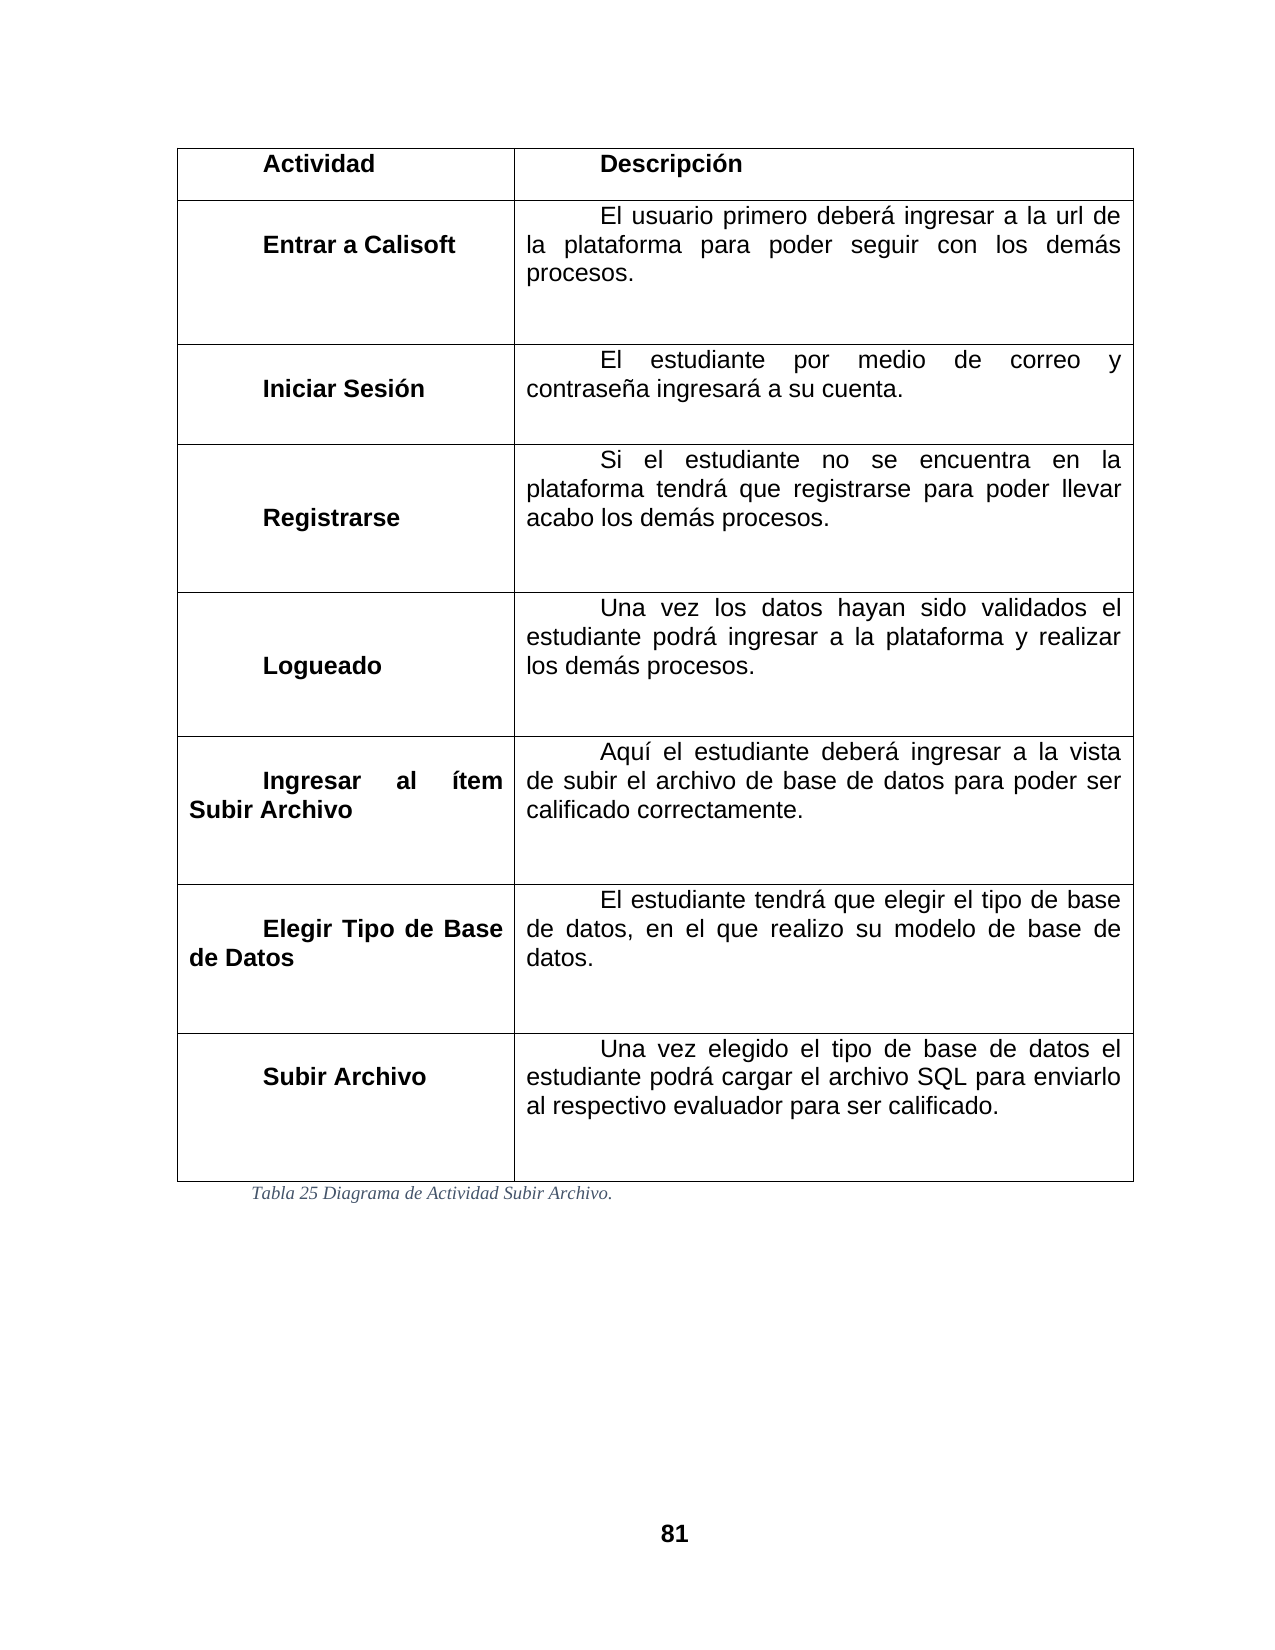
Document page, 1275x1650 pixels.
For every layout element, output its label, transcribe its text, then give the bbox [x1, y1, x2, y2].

table_cell Si el estudiante no se encuentra en la plataforma tendrá que registrarse para poder llevar acabo los demás procesos. [515, 445, 1133, 592]
table_cell Logueado [178, 593, 514, 736]
table_cell Registrarse [178, 445, 514, 592]
table_cell El estudiante por medio de correo y contraseña ingresará a su cuenta. [515, 345, 1133, 444]
table_cell El usuario primero deberá ingresar a la url de la plataforma para poder seguir con los demás procesos. [515, 201, 1133, 344]
table_cell Aquí el estudiante deberá ingresar a la vista de subir el archivo de base de datos para poder ser calificado correctamente. [515, 737, 1133, 884]
table_cell Iniciar Sesión [178, 345, 514, 444]
table_cell Entrar a Calisoft [178, 201, 514, 344]
table_cell Una vez los datos hayan sido validados el estudiante podrá ingresar a la plataforma y realizar los demás procesos. [515, 593, 1133, 736]
text Tabla 25 Diagrama de Actividad Subir Archivo. [177, 1182, 1098, 1203]
table_header Descripción [515, 149, 1133, 200]
table_cell Ingresar al ítem Subir Archivo [178, 737, 514, 884]
table_cell El estudiante tendrá que elegir el tipo de base de datos, en el que realizo su modelo de base de datos. [515, 885, 1133, 1033]
table_cell Elegir Tipo de Base de Datos [178, 885, 514, 1033]
table_cell Una vez elegido el tipo de base de datos el estudiante podrá cargar el archivo SQL para enviarlo al respectivo evaluador para ser calificado. [515, 1034, 1133, 1181]
table_header Actividad [178, 149, 514, 200]
table_cell Subir Archivo [178, 1034, 514, 1181]
